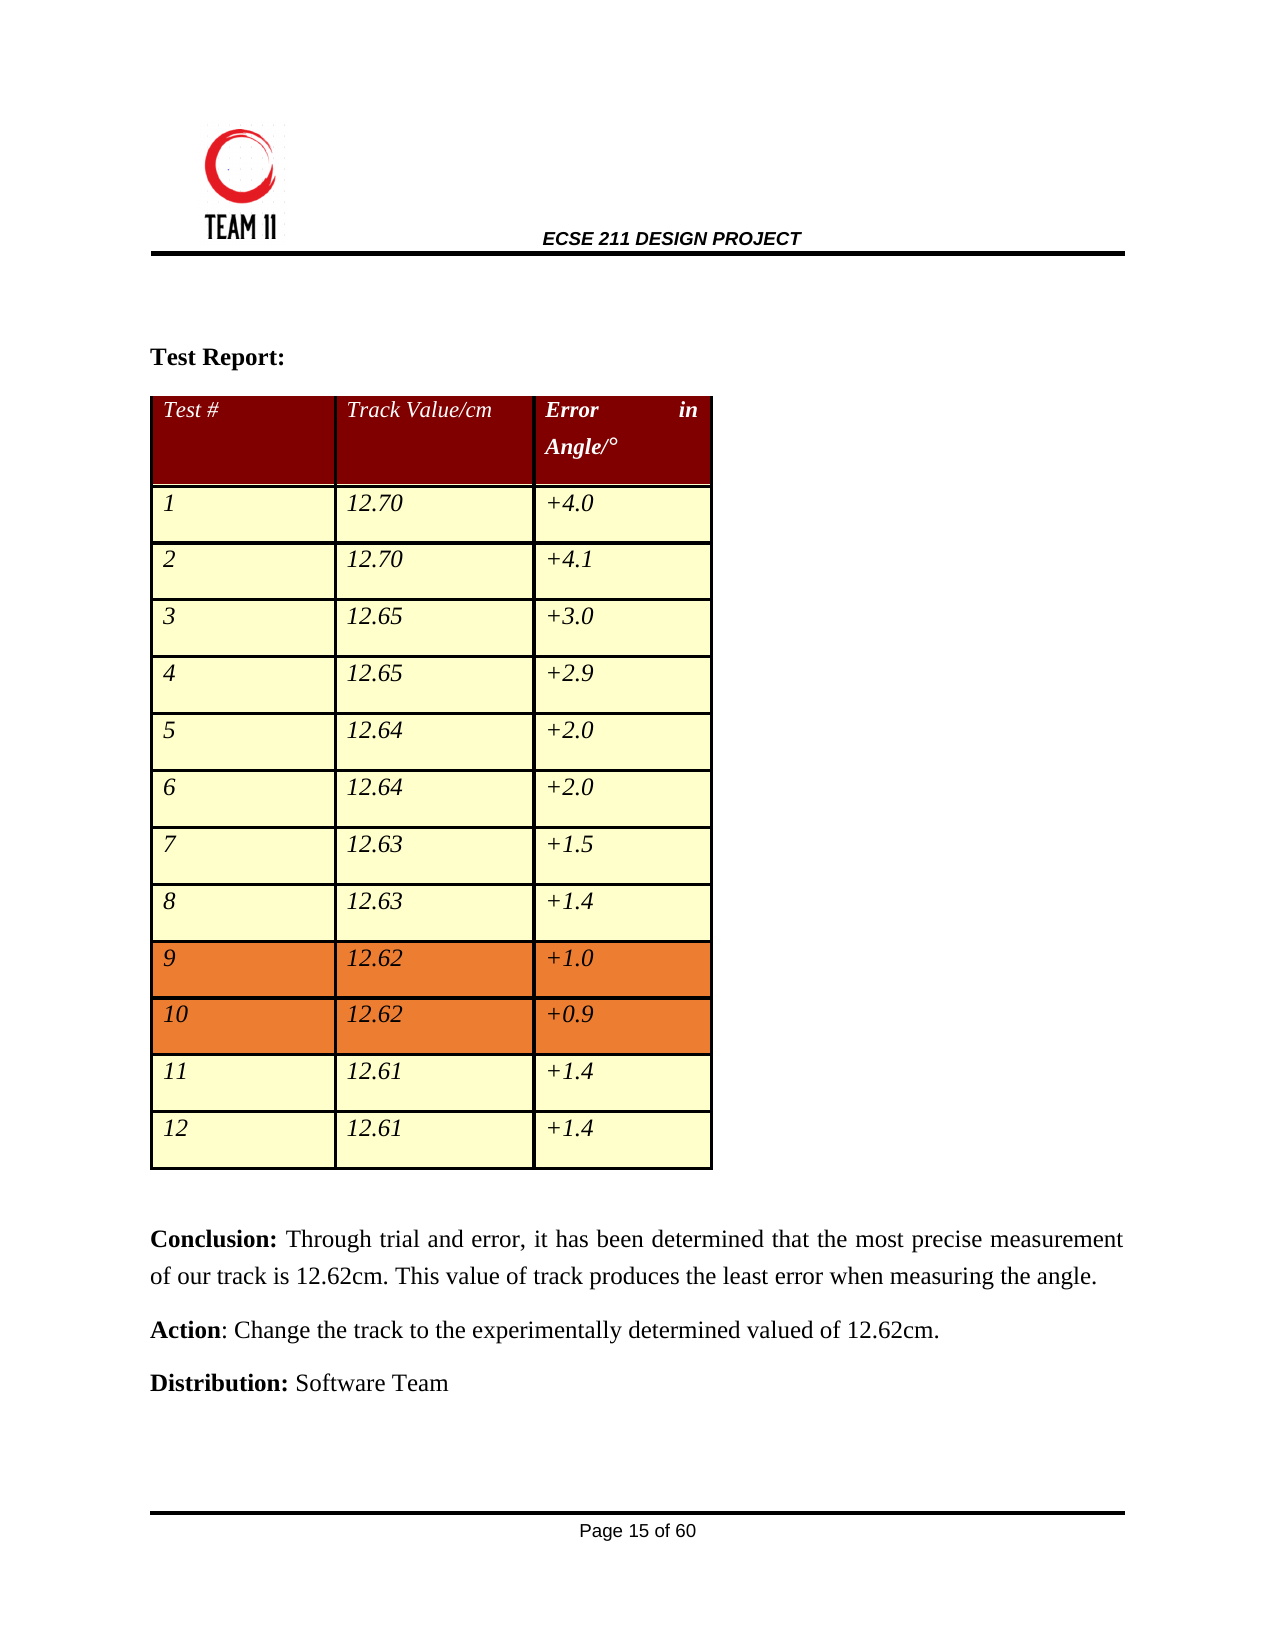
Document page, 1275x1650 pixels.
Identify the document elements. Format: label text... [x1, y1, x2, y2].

table_cell 12.65 [337, 601, 532, 655]
table_cell 12.62 [337, 1000, 532, 1053]
table_cell 12.62 [337, 943, 532, 996]
table_cell 12.70 [337, 488, 532, 541]
table_cell 2 [153, 545, 334, 598]
table_header Error in Angle/° [536, 396, 710, 484]
table_cell +1.5 [536, 829, 710, 883]
table_cell +1.4 [536, 1113, 710, 1167]
text Conclusion: Through trial and error, it has been determined that the most precise measurement of our track is 12.62cm. This value of track produces the least error when measuring the angle. [150, 1224, 1125, 1290]
table_cell 12.64 [337, 715, 532, 769]
table_cell +2.0 [536, 772, 710, 826]
table_cell 12.70 [337, 545, 532, 598]
table_cell +2.0 [536, 715, 710, 769]
table_cell 1 [153, 488, 334, 541]
table_cell +3.0 [536, 601, 710, 655]
table_cell 12.63 [337, 886, 532, 939]
table_cell 5 [153, 715, 334, 769]
table_cell 12.65 [337, 658, 532, 712]
table_header Track Value/cm [337, 396, 532, 484]
text Distribution: Software Team [150, 1368, 1125, 1397]
table_cell 8 [153, 886, 334, 939]
text Test Report: [150, 342, 1125, 371]
table_cell 12 [153, 1113, 334, 1167]
table_cell 12.63 [337, 829, 532, 883]
text Action: Change the track to the experimentally determined valued of 12.62cm. [150, 1315, 1125, 1343]
table_cell 12.64 [337, 772, 532, 826]
table_cell 12.61 [337, 1113, 532, 1167]
table_cell +0.9 [536, 1000, 710, 1053]
table_cell 6 [153, 772, 334, 826]
table_header Test # [153, 396, 334, 484]
table_cell 3 [153, 601, 334, 655]
table_cell 4 [153, 658, 334, 712]
table_cell 12.61 [337, 1056, 532, 1110]
table_cell 9 [153, 943, 334, 996]
table_cell 11 [153, 1056, 334, 1110]
table_cell +1.4 [536, 1056, 710, 1110]
table_cell 7 [153, 829, 334, 883]
table_cell +4.0 [536, 488, 710, 541]
table_cell +4.1 [536, 545, 710, 598]
table_cell +1.4 [536, 886, 710, 939]
table_cell +1.0 [536, 943, 710, 996]
table_cell 10 [153, 1000, 334, 1053]
picture [197, 120, 286, 245]
table_cell +2.9 [536, 658, 710, 712]
